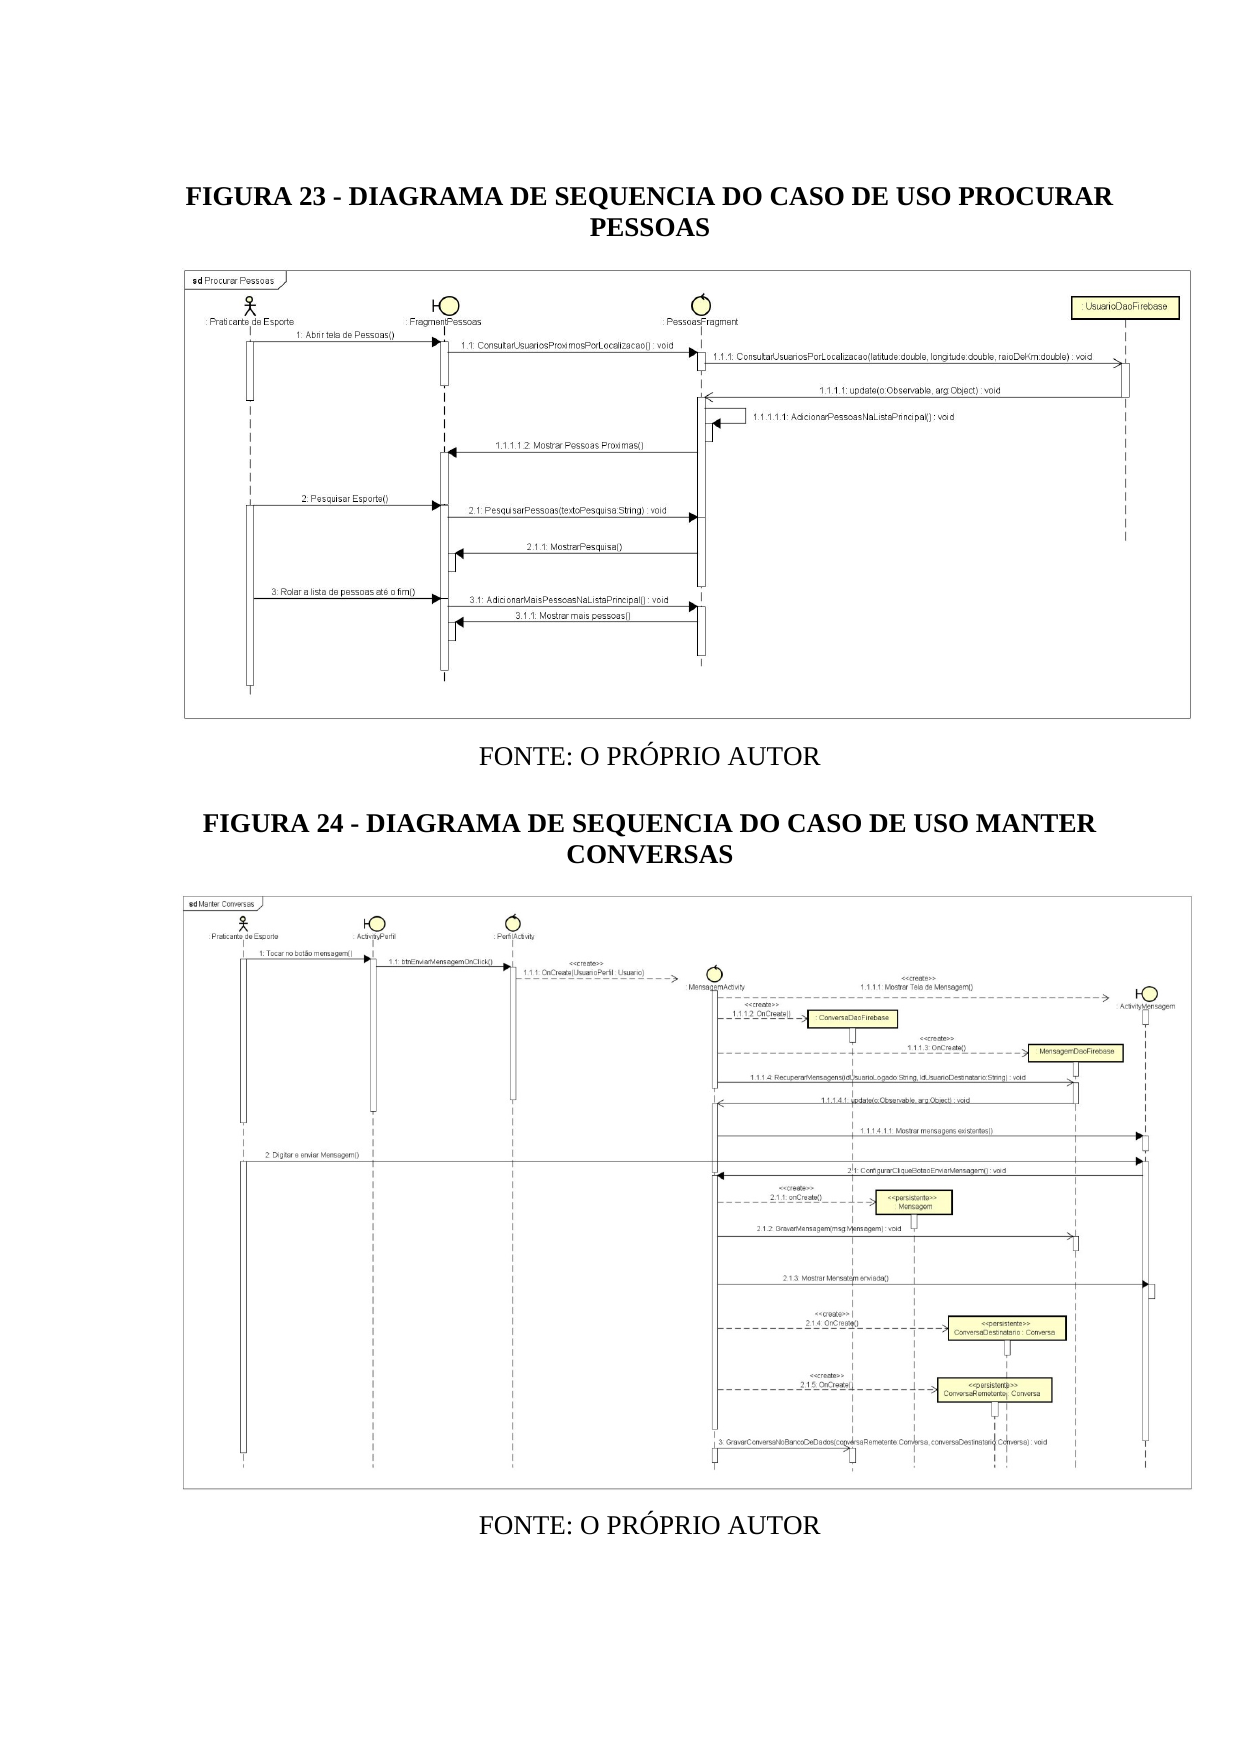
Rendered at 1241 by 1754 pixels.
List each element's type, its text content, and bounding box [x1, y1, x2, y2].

text FIGURA 23 - DIAGRAMA DE SEQUENCIA DO CASO DE USO PROCURAR PESSOAS [177, 180, 1122, 243]
text FIGURA 24 - DIAGRAMA DE SEQUENCIA DO CASO DE USO MANTER CONVERSAS [177, 807, 1122, 870]
text FONTE: O PRÓPRIO AUTOR [177, 1509, 1122, 1541]
text FONTE: O PRÓPRIO AUTOR [177, 740, 1122, 771]
picture [177, 263, 1197, 725]
picture [177, 890, 1196, 1494]
